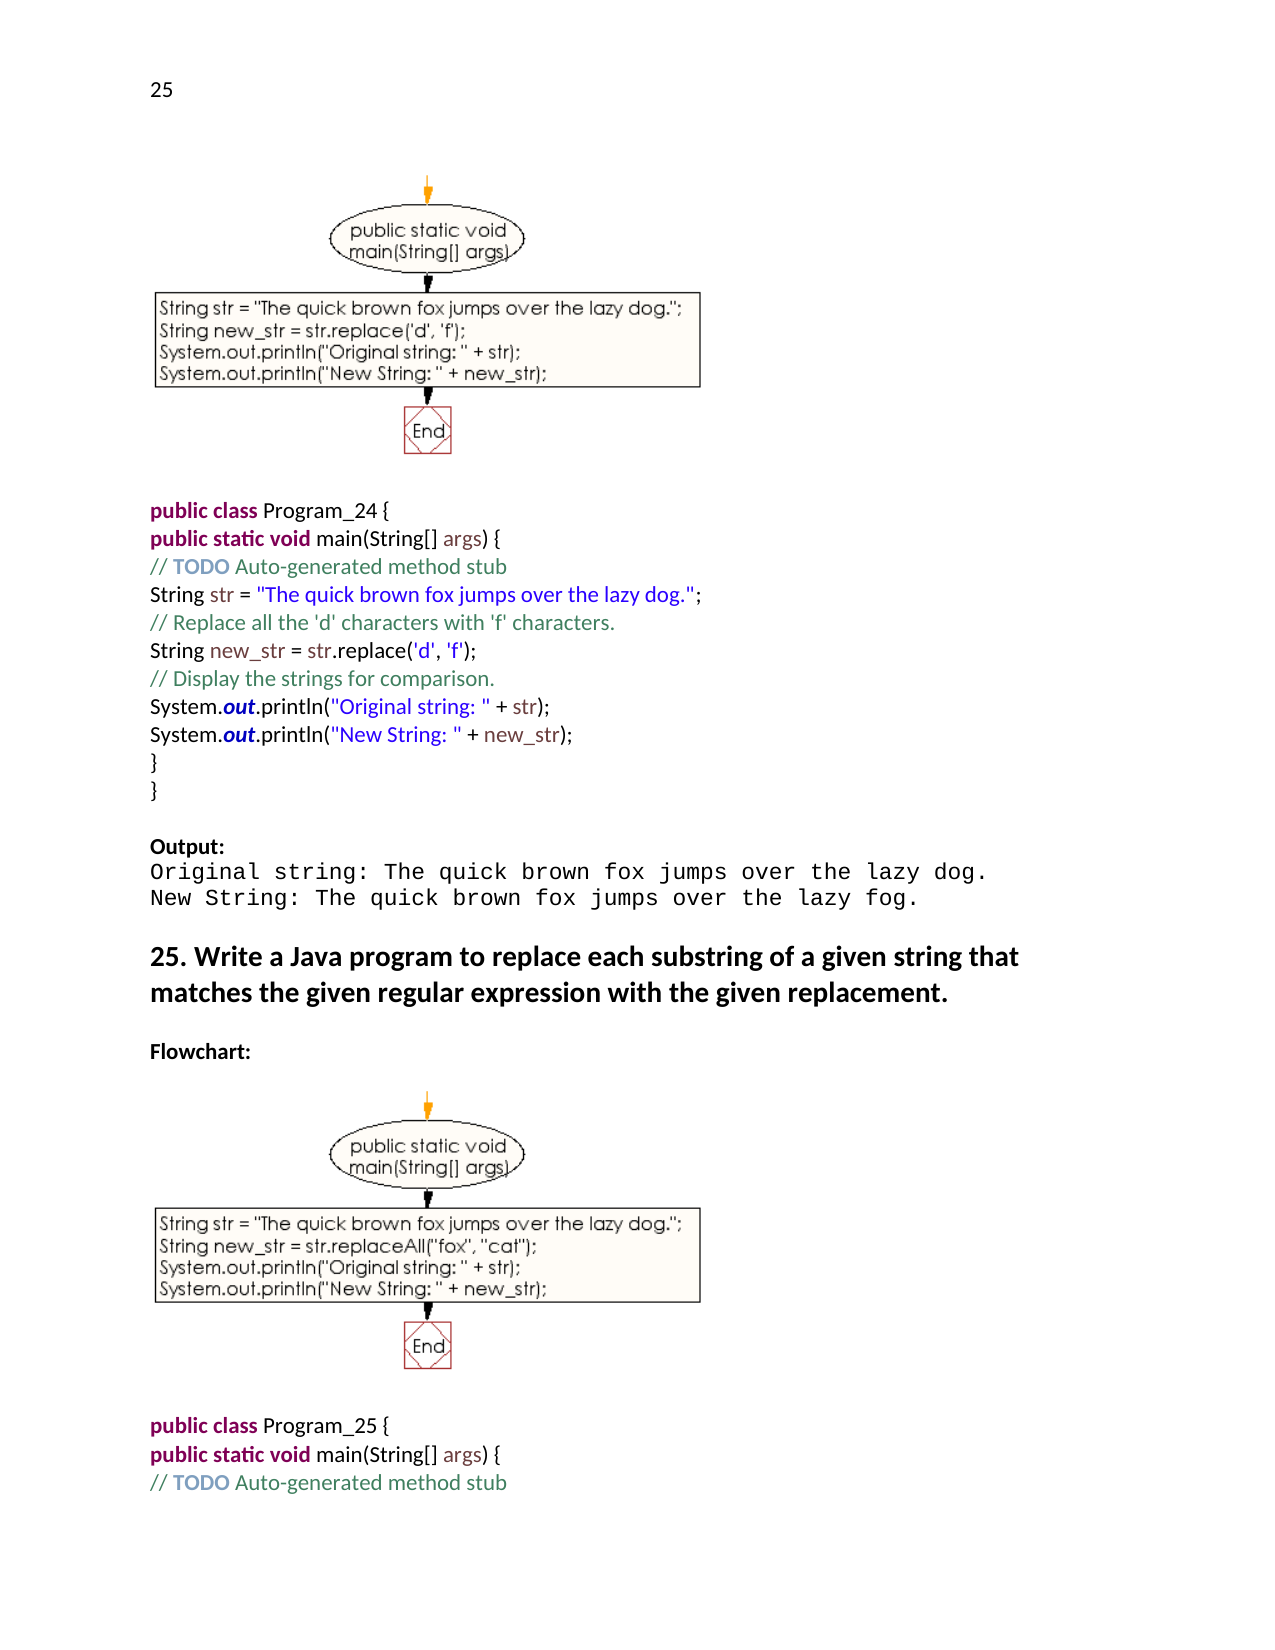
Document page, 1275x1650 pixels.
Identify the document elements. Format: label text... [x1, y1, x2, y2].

text public class Program_25 { [150, 1412, 1125, 1440]
text // TODO Auto-generated method stub [150, 1468, 1125, 1496]
text System.out.println("New String: " + new_str); [150, 720, 1125, 748]
text Original string: The quick brown fox jumps over the lazy dog. [150, 860, 1125, 886]
picture [150, 150, 702, 473]
text New String: The quick brown fox jumps over the lazy fog. [150, 886, 1125, 912]
text System.out.println("Original string: " + str); [150, 692, 1125, 720]
text } [150, 748, 1125, 776]
picture [150, 1065, 702, 1388]
text Flowchart: [150, 1037, 1125, 1066]
text } [150, 776, 1125, 804]
text public static void main(String[] args) { [150, 1440, 1125, 1468]
text // Display the strings for comparison. [150, 664, 1125, 692]
text public static void main(String[] args) { [150, 524, 1125, 552]
text String str = "The quick brown fox jumps over the lazy dog."; [150, 580, 1125, 608]
text Output: [150, 832, 1125, 860]
text // TODO Auto-generated method stub [150, 552, 1125, 580]
text // Replace all the 'd' characters with 'f' characters. [150, 608, 1125, 636]
text public class Program_24 { [150, 496, 1125, 524]
text String new_str = str.replace('d', 'f'); [150, 636, 1125, 664]
text 25. Write a Java program to replace each substring of a given string that matches the given regular expression with the given replacement. [949, 938, 1125, 1009]
